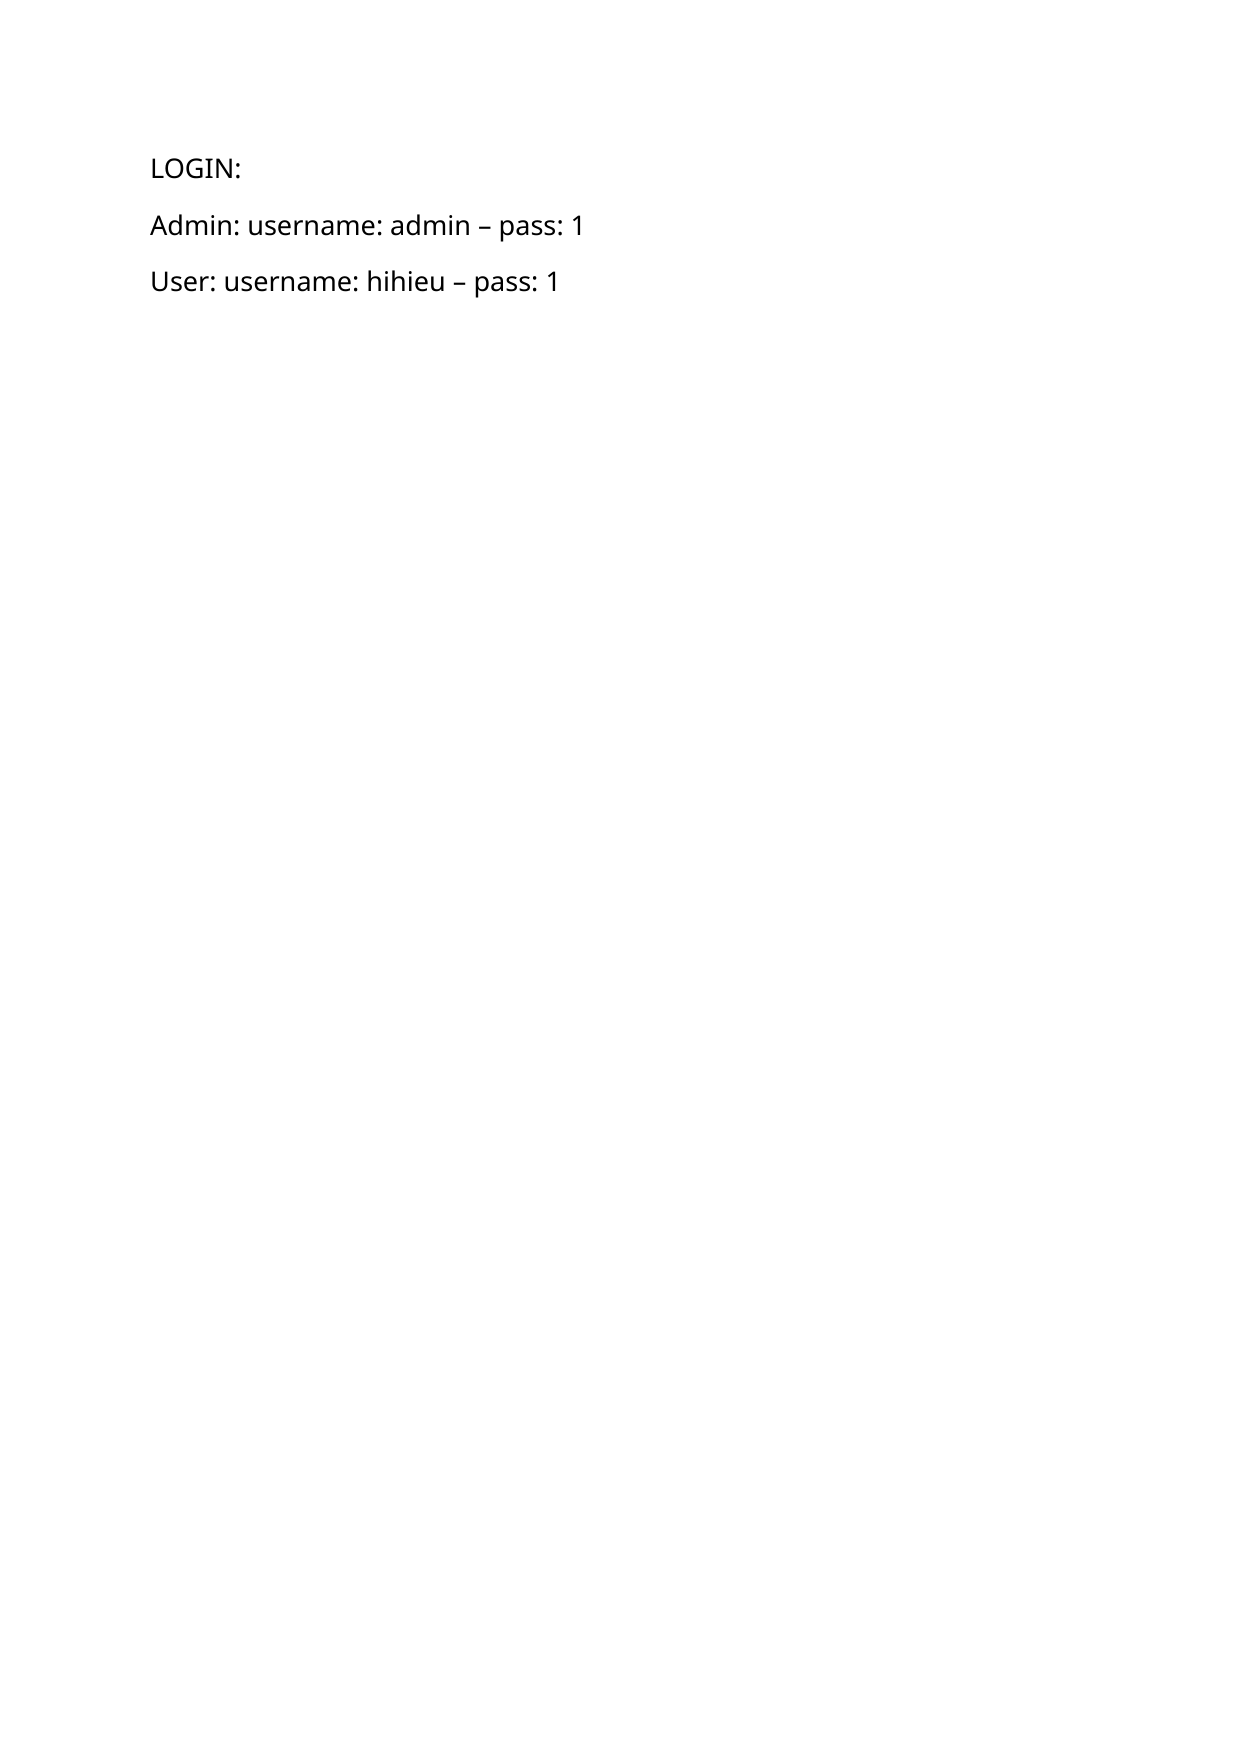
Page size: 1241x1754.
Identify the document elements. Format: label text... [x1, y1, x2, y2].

text Admin: username: admin – pass: 1 [150, 206, 1090, 243]
text User: username: hihieu – pass: 1 [150, 263, 1090, 300]
text LOGIN: [150, 150, 1090, 187]
